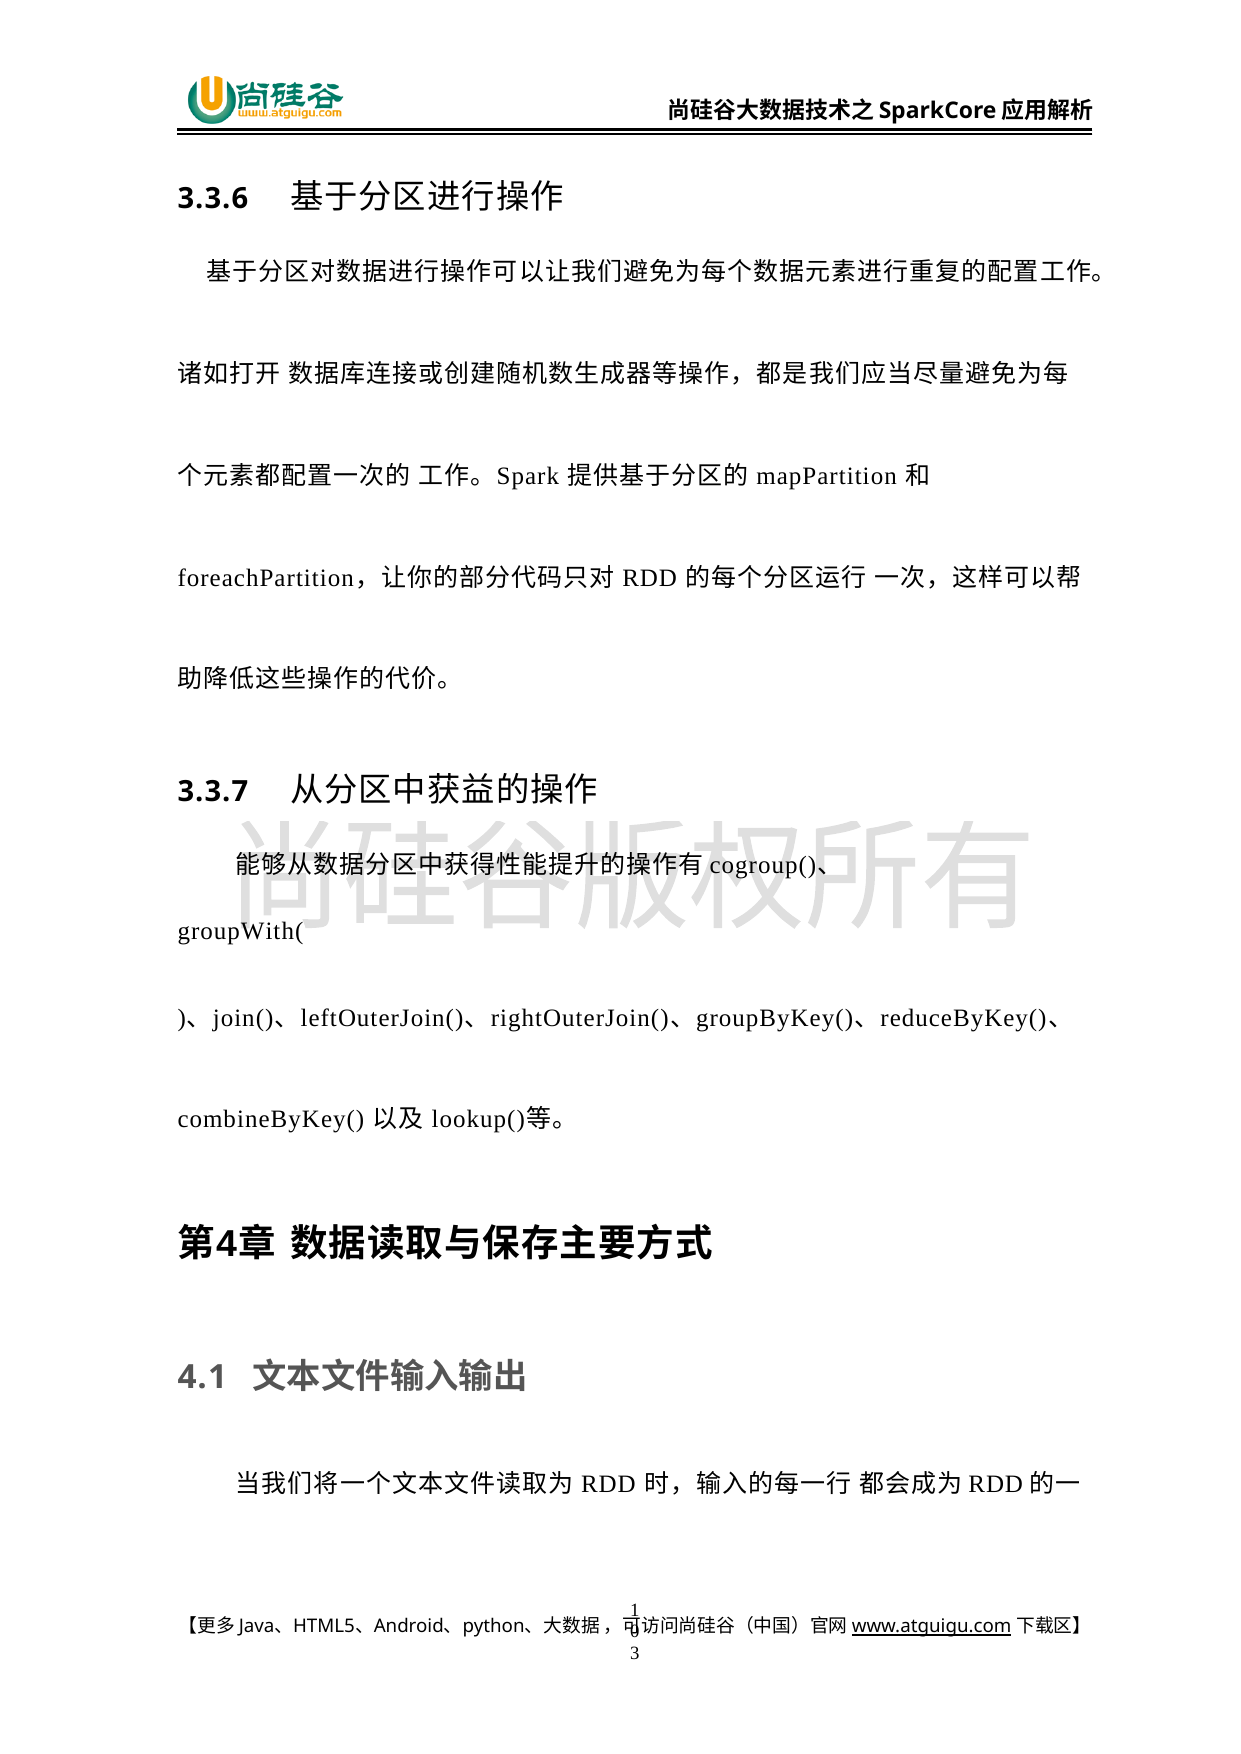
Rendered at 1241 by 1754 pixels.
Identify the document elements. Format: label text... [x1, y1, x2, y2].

text 能够从数据分区中获得性能提升的操作有cogroup()、 groupWith()、join()、leftOuterJoin()、rightOuterJoin()、groupByKey()、reduceByKey()、 combineByKey() 以及 lookup()等。 [177, 828, 1092, 1151]
picture [177, 68, 362, 128]
subtitle 文本文件输入输出 [177, 1339, 1092, 1407]
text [177, 1447, 1092, 1515]
subtitle 数据读取与保存主要方式 [177, 1207, 1092, 1274]
subtitle 基于分区进行操作 [177, 160, 1092, 228]
subtitle 从分区中获益的操作 [177, 753, 1092, 821]
text 基于分区对数据进行操作可以让我们避免为每个数据元素进行重复的配置工作。诸如打开 数据库连接或创建随机数生成器等操作，都是我们应当尽量避免为每个元素都配置一次的 工作。Spark 提供基于分区的 mapPartition 和 foreachPartition，让你的部分代码只对 RDD 的每个分区运行 一次，这样可以帮助降低这些操作的代价。 [177, 236, 1092, 711]
